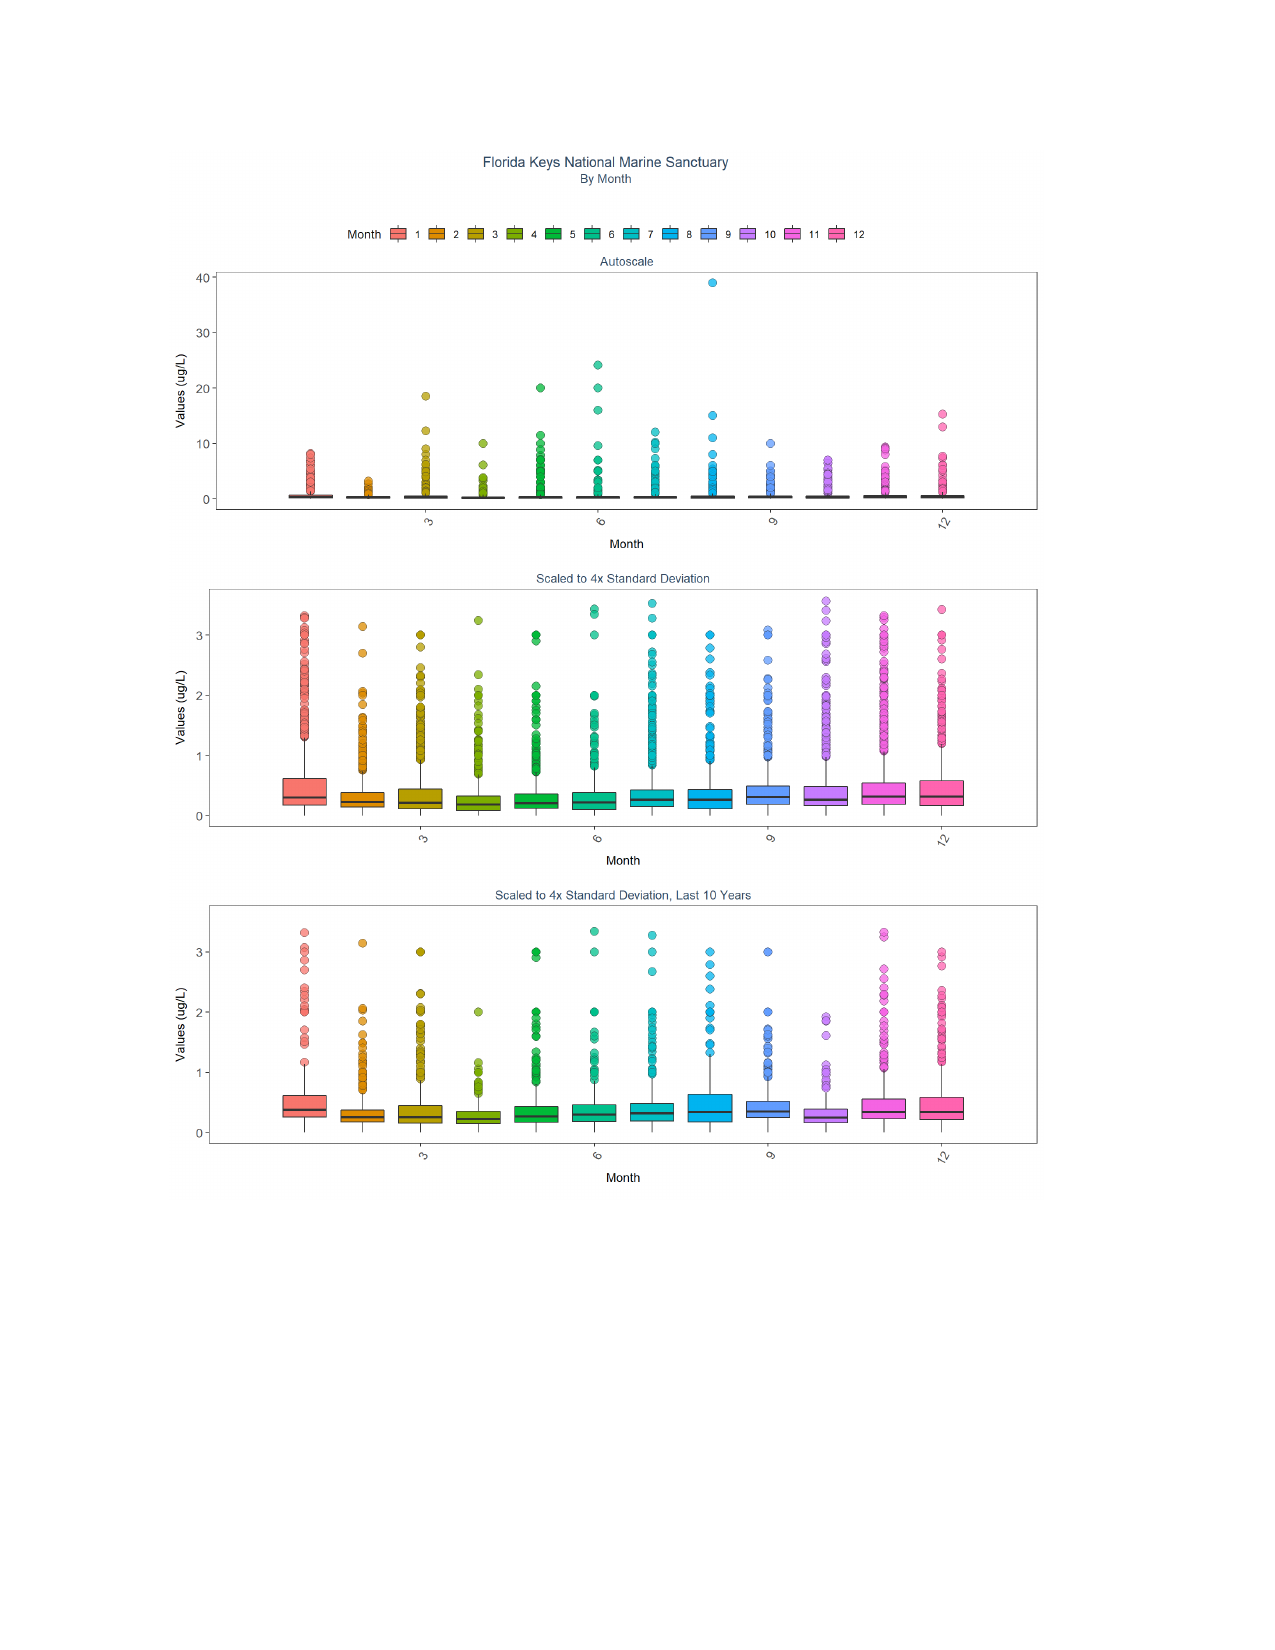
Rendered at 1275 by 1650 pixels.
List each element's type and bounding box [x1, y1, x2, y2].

picture [168, 150, 1044, 1200]
